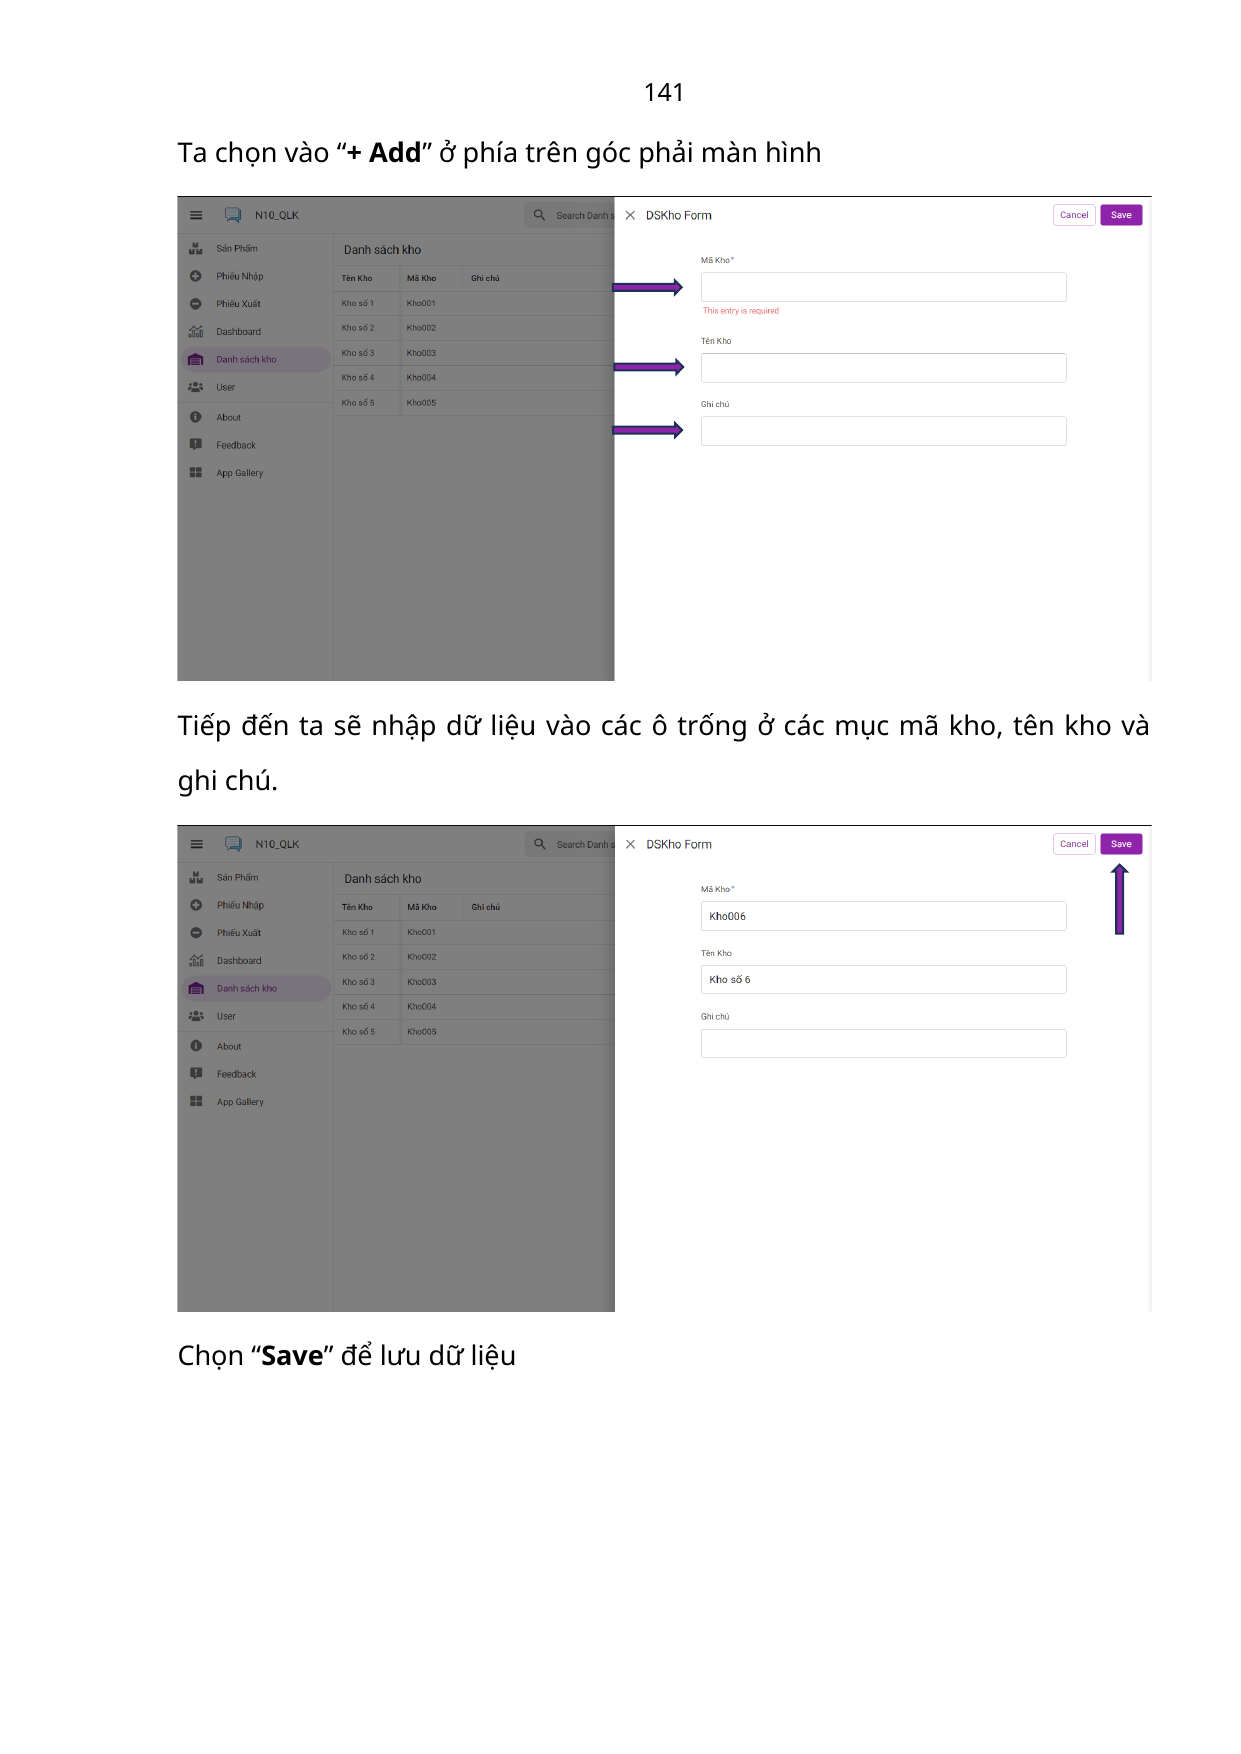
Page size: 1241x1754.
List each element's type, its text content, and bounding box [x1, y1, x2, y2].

picture [177, 825, 1152, 1312]
text Chọn “Save” để lưu dữ liệu [177, 1336, 1152, 1373]
picture [177, 196, 1152, 681]
text Tiếp đến ta sẽ nhập dữ liệu vào các ô trống ở các mục mã kho, tên kho và ghi chú. [177, 706, 1152, 798]
text Ta chọn vào “+ Add” ở phía trên góc phải màn hình [177, 133, 1152, 170]
